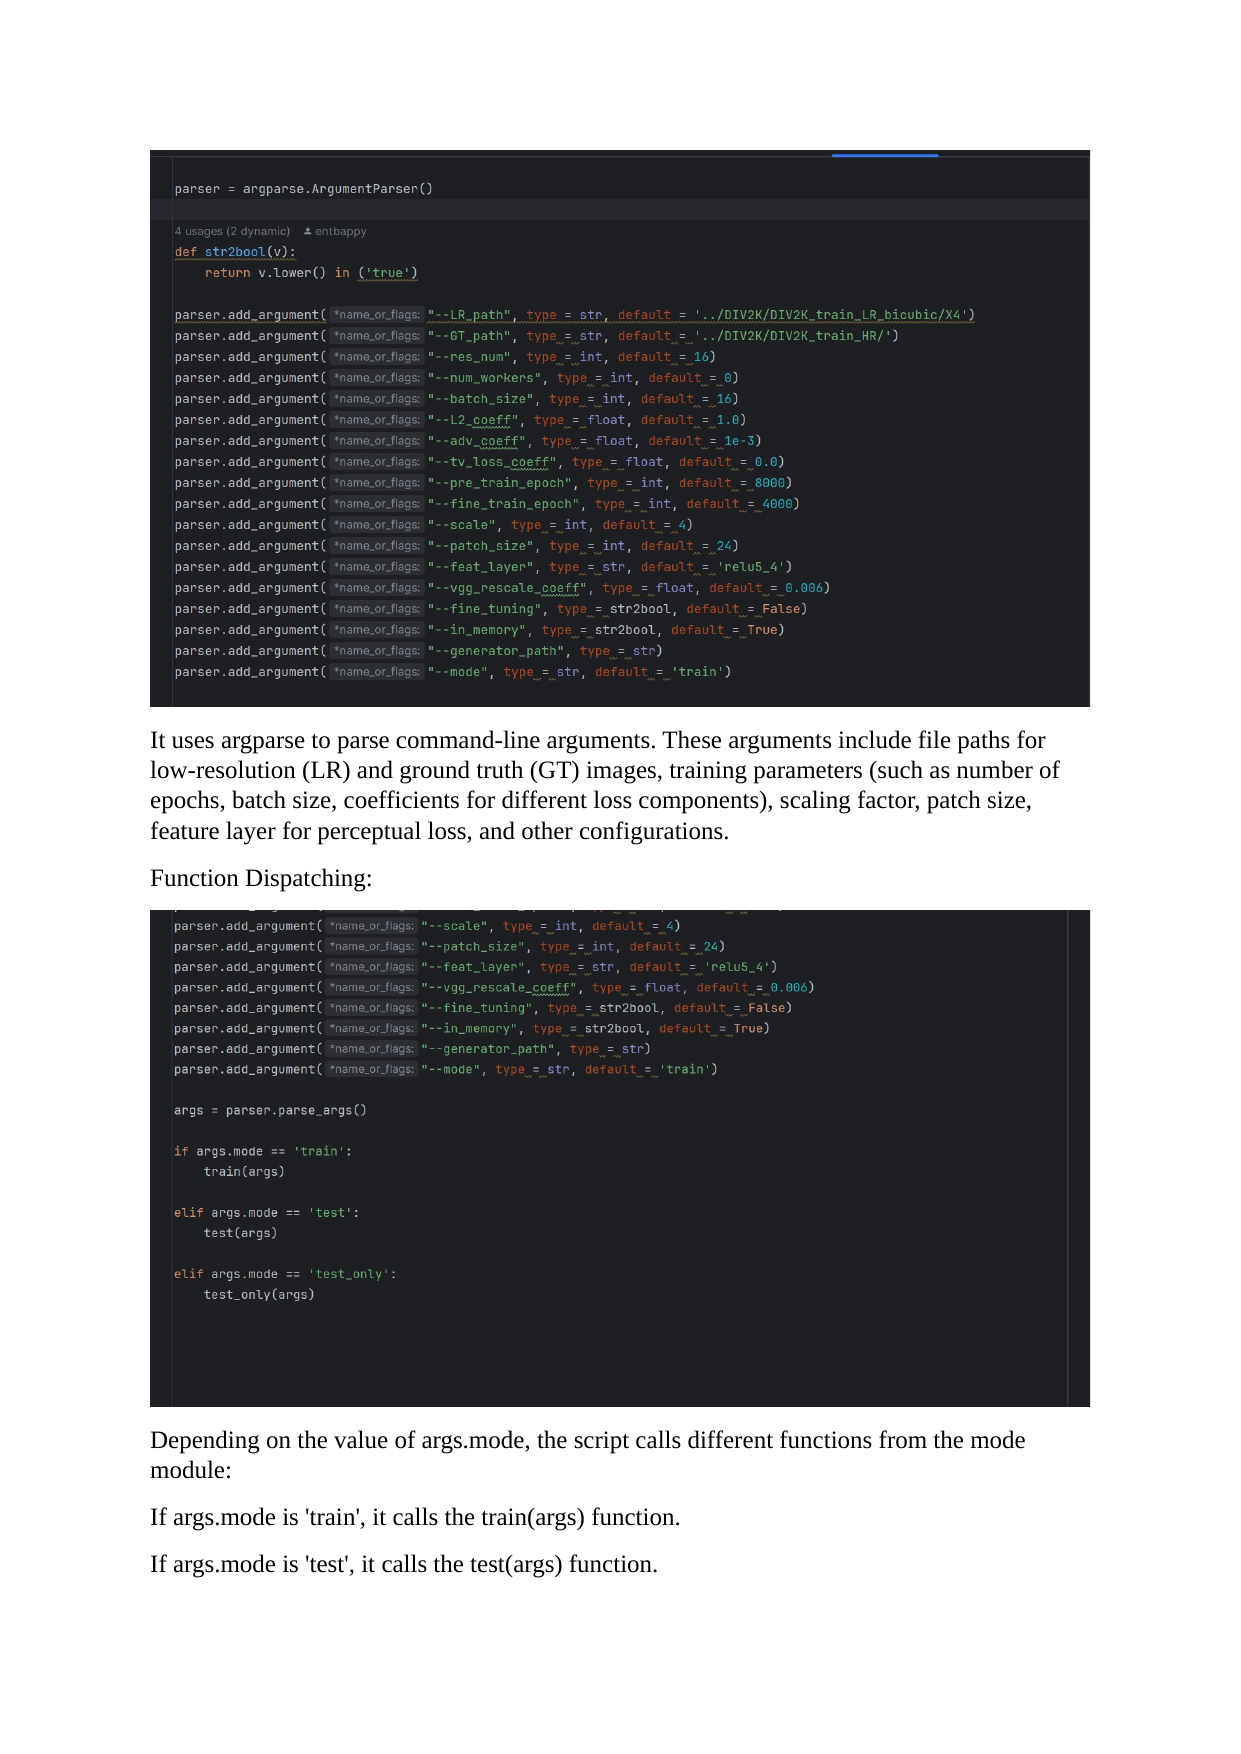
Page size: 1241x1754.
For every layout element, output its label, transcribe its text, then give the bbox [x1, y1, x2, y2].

text If args.mode is 'train', it calls the train(args) function. [150, 1502, 1090, 1531]
picture [150, 910, 1091, 1407]
text Depending on the value of args.mode, the script calls different functions from the mode module: [150, 1425, 1090, 1484]
text If args.mode is 'test', it calls the test(args) function. [150, 1549, 1090, 1578]
picture [150, 150, 1091, 707]
text It uses argparse to parse command-line arguments. These arguments include file paths for low-resolution (LR) and ground truth (GT) images, training parameters (such as number of epochs, batch size, coefficients for different loss components), scaling factor, patch size, feature layer for perceptual loss, and other configurations. [150, 725, 1090, 845]
text Function Dispatching: [150, 863, 1090, 892]
